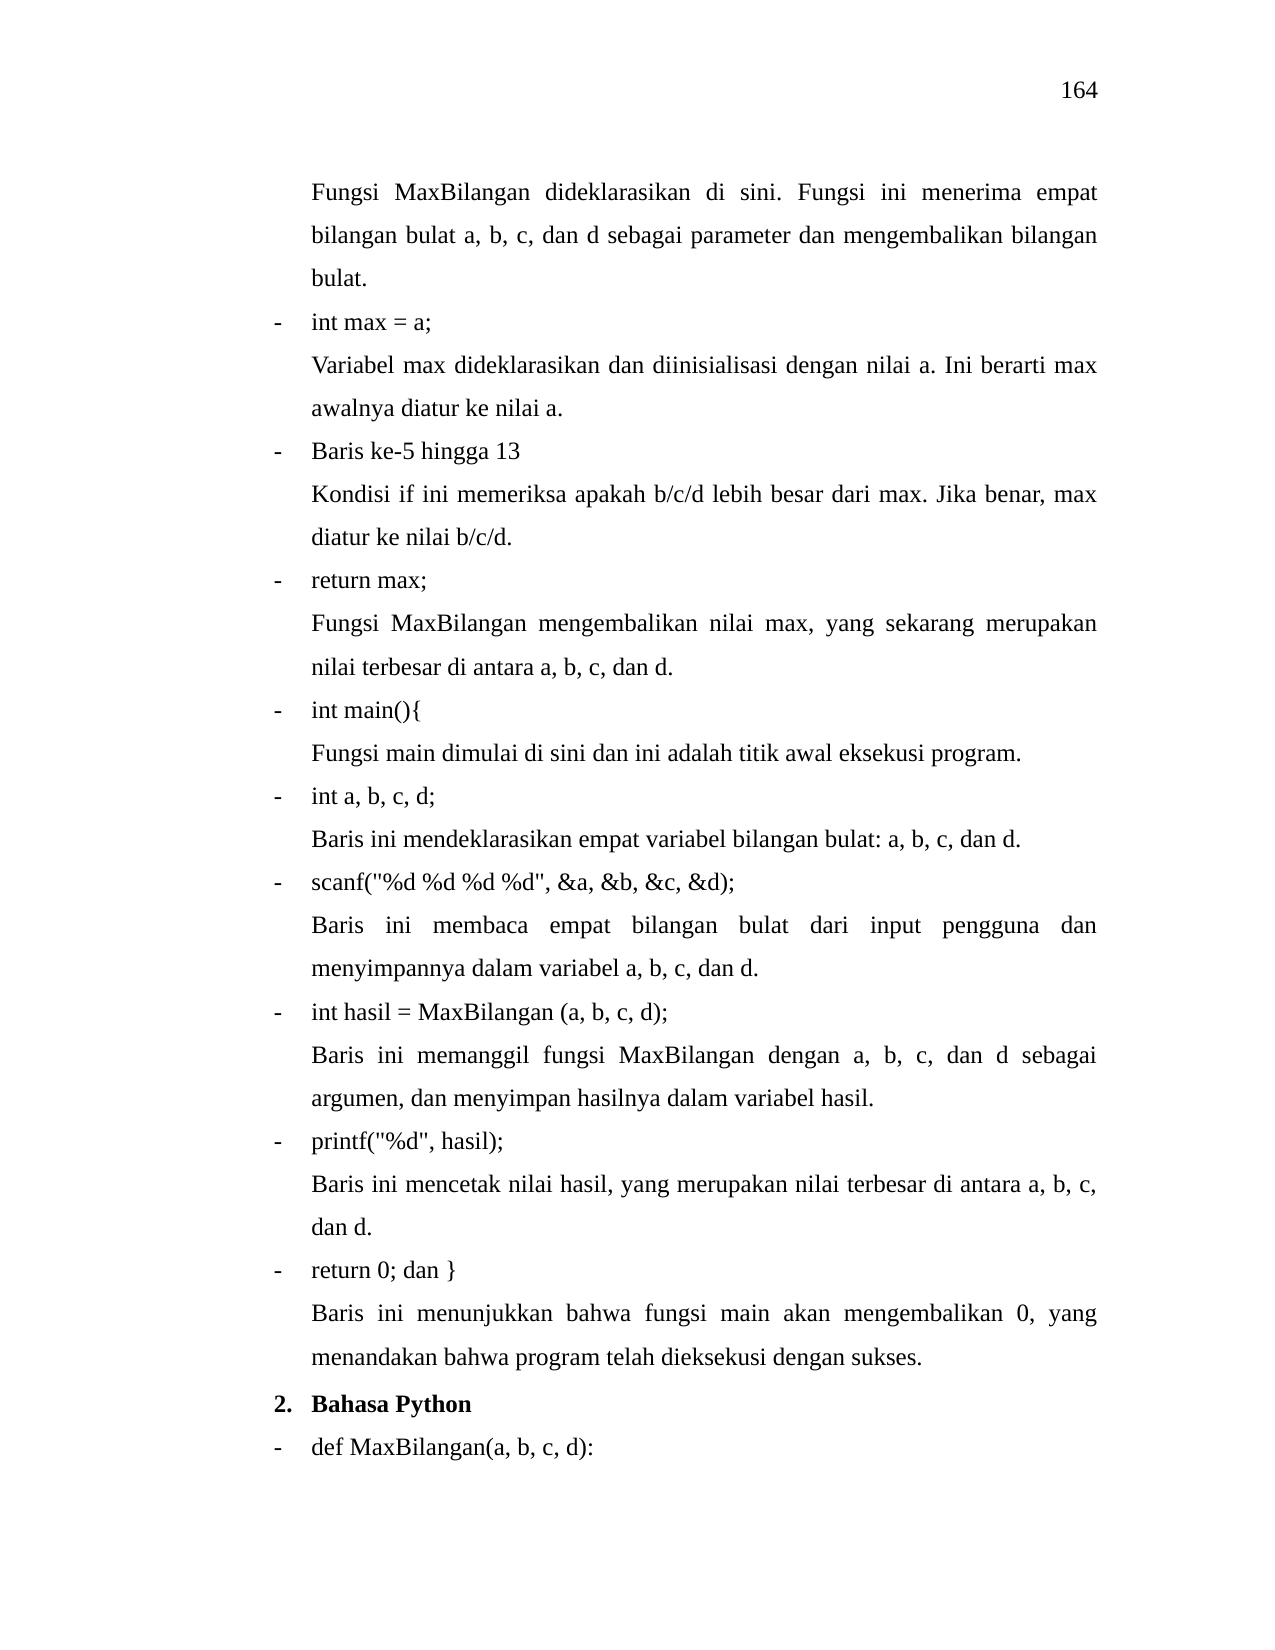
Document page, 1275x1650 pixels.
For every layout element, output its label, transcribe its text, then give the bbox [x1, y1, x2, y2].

list Fungsi MaxBilangan dideklarasikan di sini. Fungsi ini menerima empat bilangan bulat a, b, c, dan d sebagai parameter dan mengembalikan bilangan bulat. [311, 177, 1098, 292]
list int main(){ [274, 695, 1098, 723]
list Kondisi if ini memeriksa apakah b/c/d lebih besar dari max. Jika benar, max diatur ke nilai b/c/d. [311, 479, 1098, 551]
list Fungsi MaxBilangan mengembalikan nilai max, yang sekarang merupakan nilai terbesar di antara a, b, c, dan d. [311, 608, 1098, 680]
list Baris ini membaca empat bilangan bulat dari input pengguna dan menyimpannya dalam variabel a, b, c, dan d. [311, 910, 1098, 982]
list return max; [274, 565, 1098, 594]
list Baris ini memanggil fungsi MaxBilangan dengan a, b, c, dan d sebagai argumen, dan menyimpan hasilnya dalam variabel hasil. [311, 1040, 1098, 1112]
list Fungsi main dimulai di sini dan ini adalah titik awal eksekusi program. [311, 738, 1098, 767]
list def MaxBilangan(a, b, c, d): [274, 1432, 1098, 1461]
list Baris ini menunjukkan bahwa fungsi main akan mengembalikan 0, yang menandakan bahwa program telah dieksekusi dengan sukses. [311, 1298, 1098, 1370]
list scanf("%d %d %d %d", &a, &b, &c, &d); [274, 867, 1098, 896]
list int hasil = MaxBilangan (a, b, c, d); [274, 997, 1098, 1025]
list printf("%d", hasil); [274, 1126, 1098, 1155]
list Baris ini mendeklarasikan empat variabel bilangan bulat: a, b, c, dan d. [311, 824, 1098, 853]
subtitle Bahasa Python [274, 1389, 1098, 1418]
list Variabel max dideklarasikan dan diinisialisasi dengan nilai a. Ini berarti max awalnya diatur ke nilai a. [311, 350, 1098, 422]
list int a, b, c, d; [274, 781, 1098, 810]
list return 0; dan } [274, 1255, 1098, 1284]
list Baris ini mencetak nilai hasil, yang merupakan nilai terbesar di antara a, b, c, dan d. [311, 1169, 1098, 1241]
list Baris ke-5 hingga 13 [274, 436, 1098, 465]
list int max = a; [274, 307, 1098, 335]
